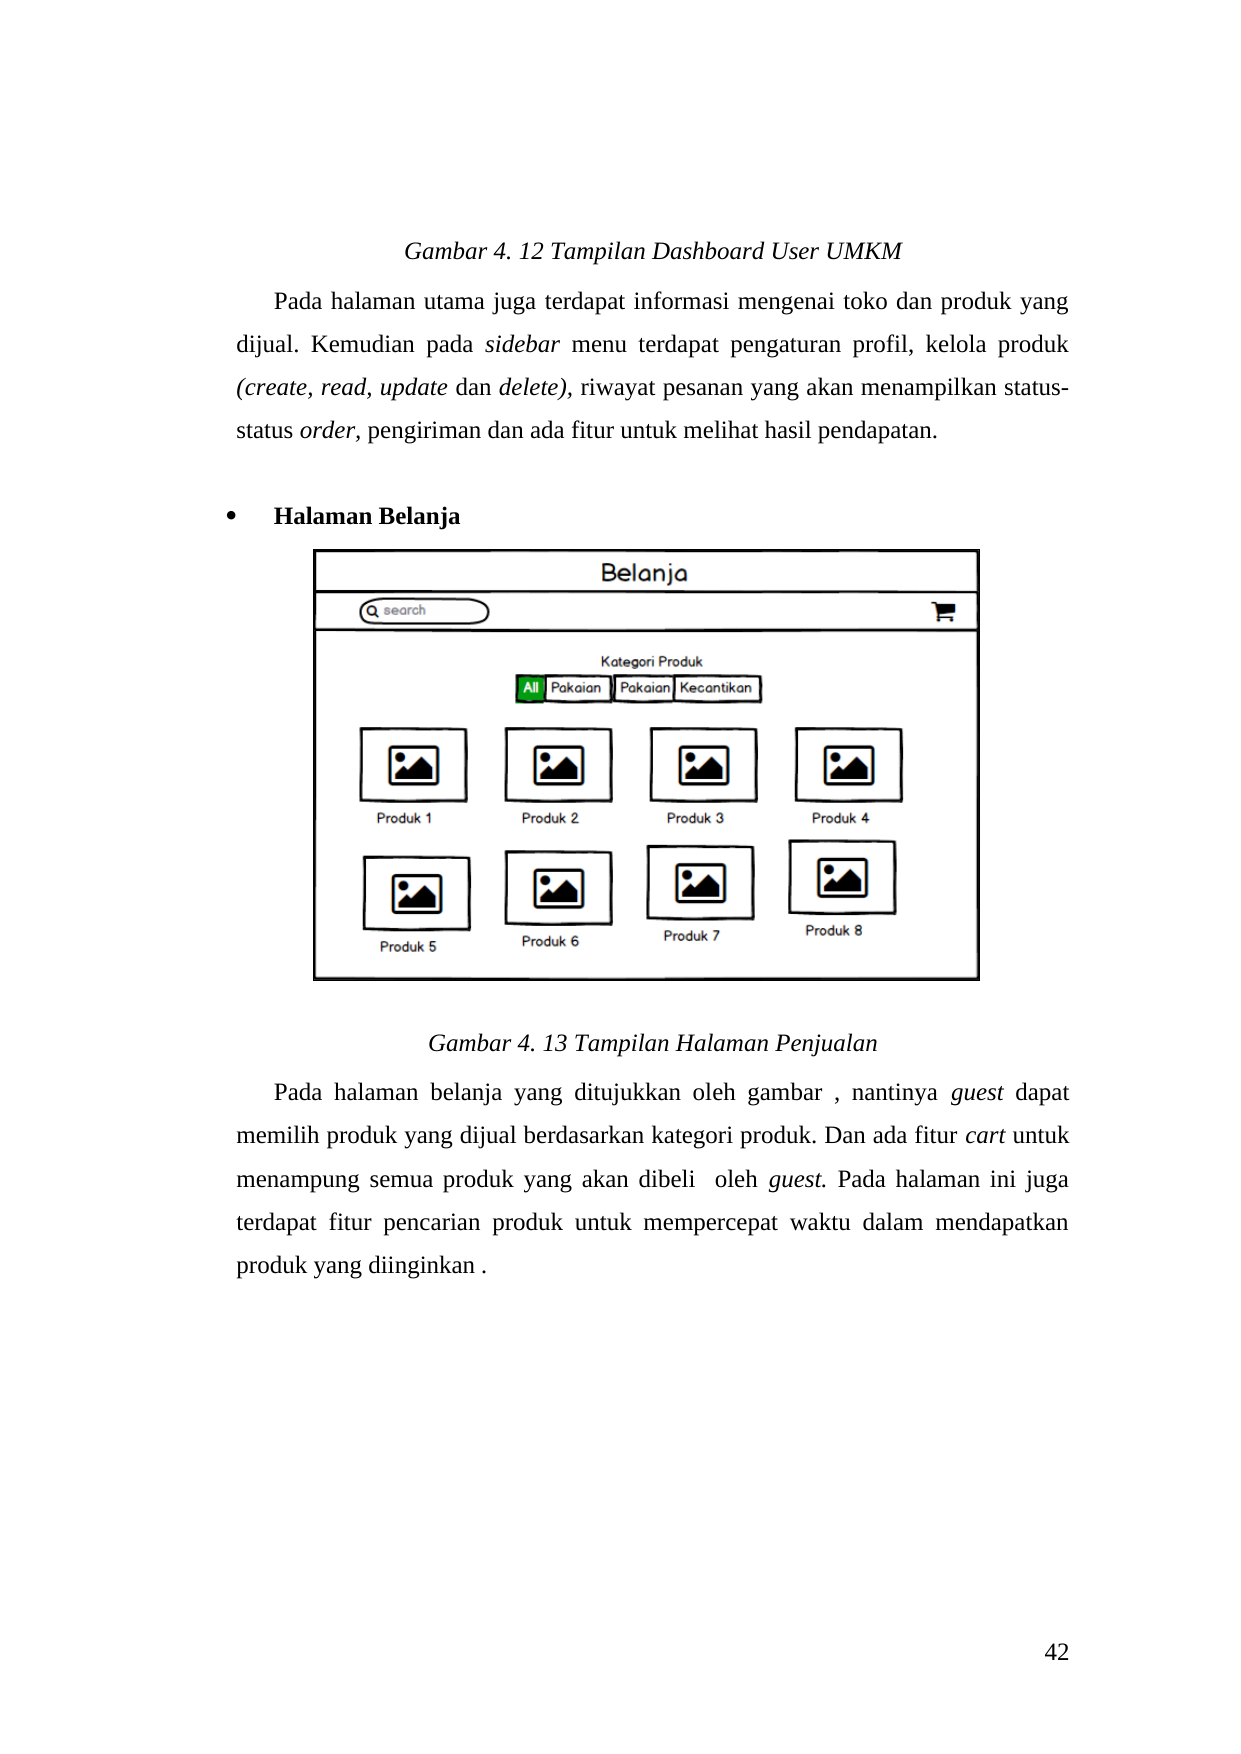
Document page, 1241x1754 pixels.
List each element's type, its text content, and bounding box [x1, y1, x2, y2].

text Pada halaman utama juga terdapat informasi mengenai toko dan produk yang dijual. Kemudian pada sidebar menu terdapat pengaturan profil, kelola produk (create, read, update dan delete), riwayat pesanan yang akan menampilkan status-status order, pengiriman dan ada fitur untuk melihat hasil pendapatan. [236, 286, 1069, 444]
text Gambar 4. 13 Tampilan Halaman Penjualan [236, 1028, 1069, 1057]
text Gambar 4. 12 Tampilan Dashboard User UMKM [236, 236, 1069, 265]
list Halaman Belanja [227, 501, 1069, 530]
text Pada halaman belanja yang ditujukkan oleh gambar , nantinya guest dapat memilih produk yang dijual berdasarkan kategori produk. Dan ada fitur cart untuk menampung semua produk yang akan dibeli oleh guest. Pada halaman ini juga terdapat fitur pencarian produk untuk mempercepat waktu dalam mendapatkan produk yang diinginkan . [236, 1077, 1069, 1279]
picture [314, 550, 979, 980]
